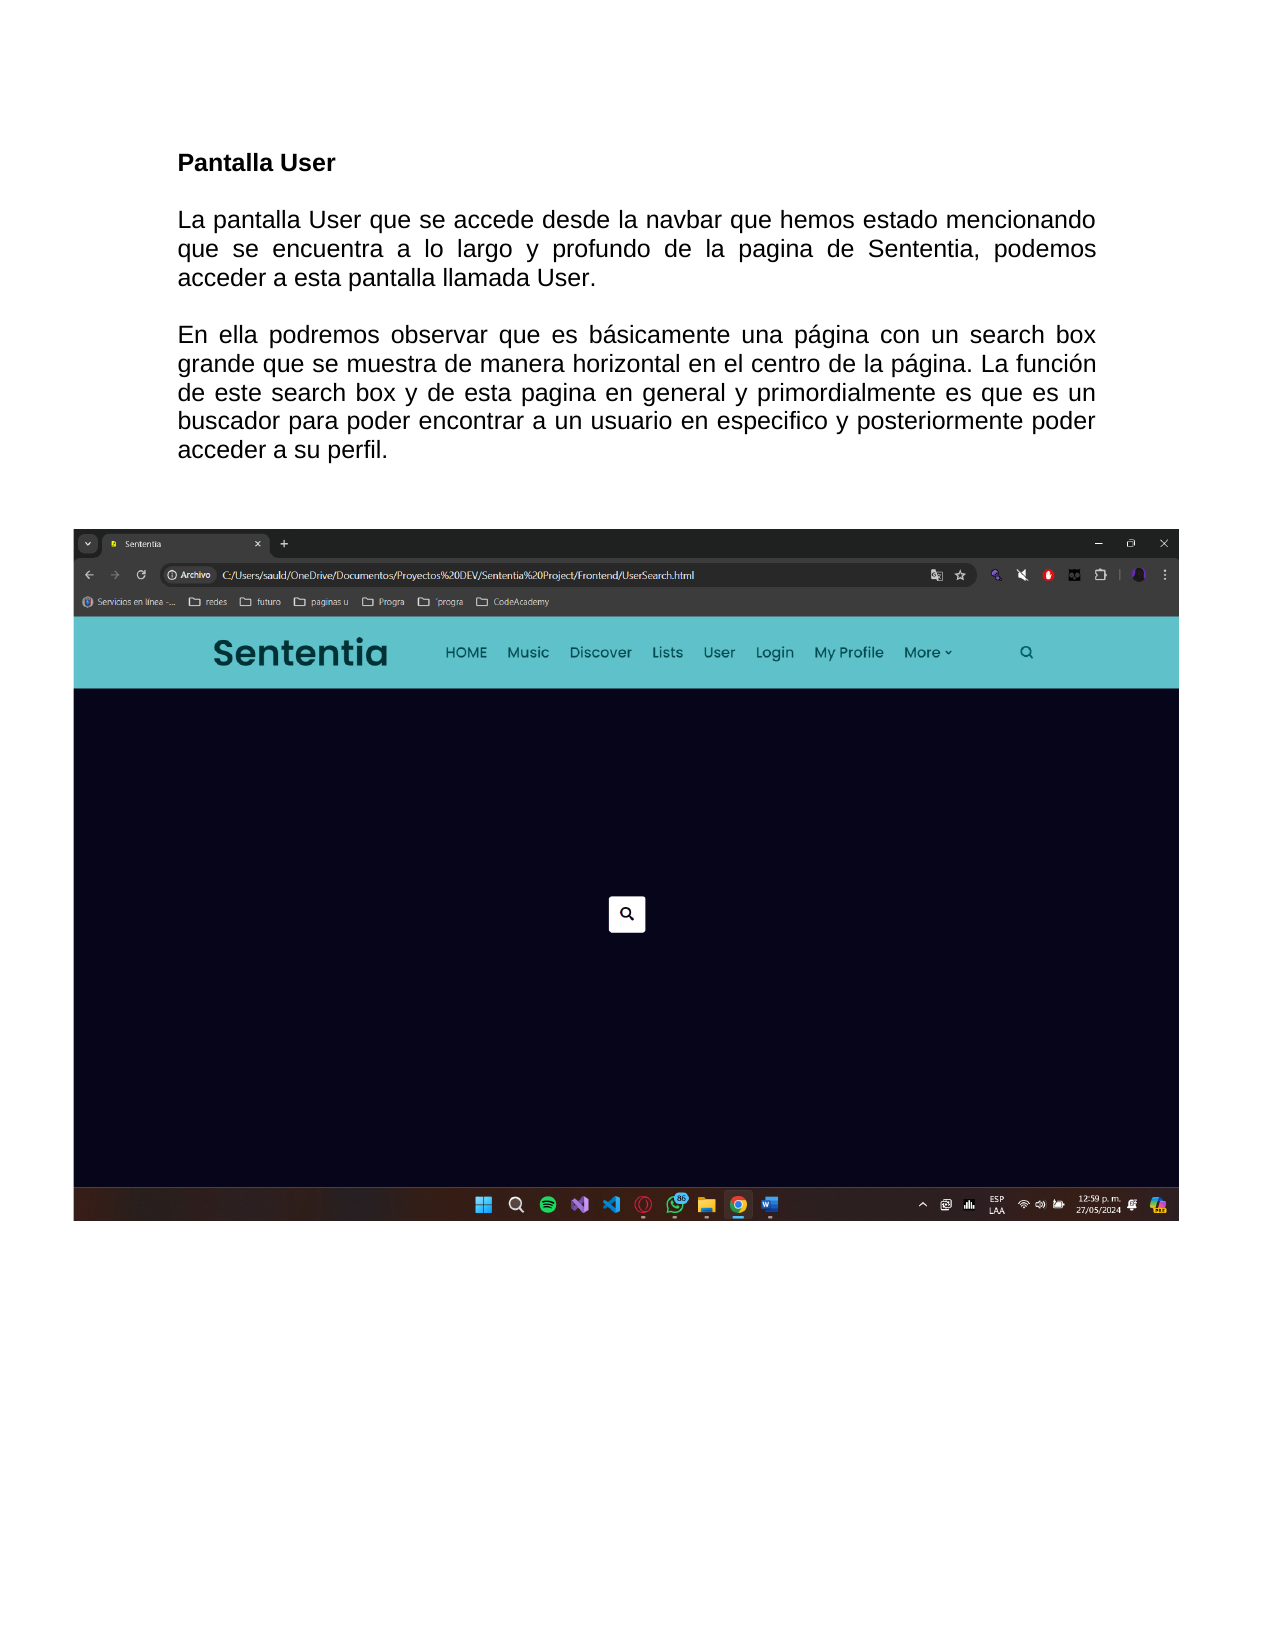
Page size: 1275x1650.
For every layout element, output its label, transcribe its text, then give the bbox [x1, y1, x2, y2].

text En ella podremos observar que es básicamente una página con un search box grande que se muestra de manera horizontal en el centro de la página. La función de este search box y de esta pagina en general y primordialmente es que es un buscador para poder encontrar a un usuario en especifico y posteriormente poder acceder a su perfil. [177, 320, 1098, 464]
text La pantalla User que se accede desde la navbar que hemos estado mencionando que se encuentra a lo largo y profundo de la pagina de Sententia, podemos acceder a esta pantalla llamada User. [177, 205, 1098, 291]
text Pantalla User [177, 148, 1098, 176]
picture [73, 529, 1179, 1221]
